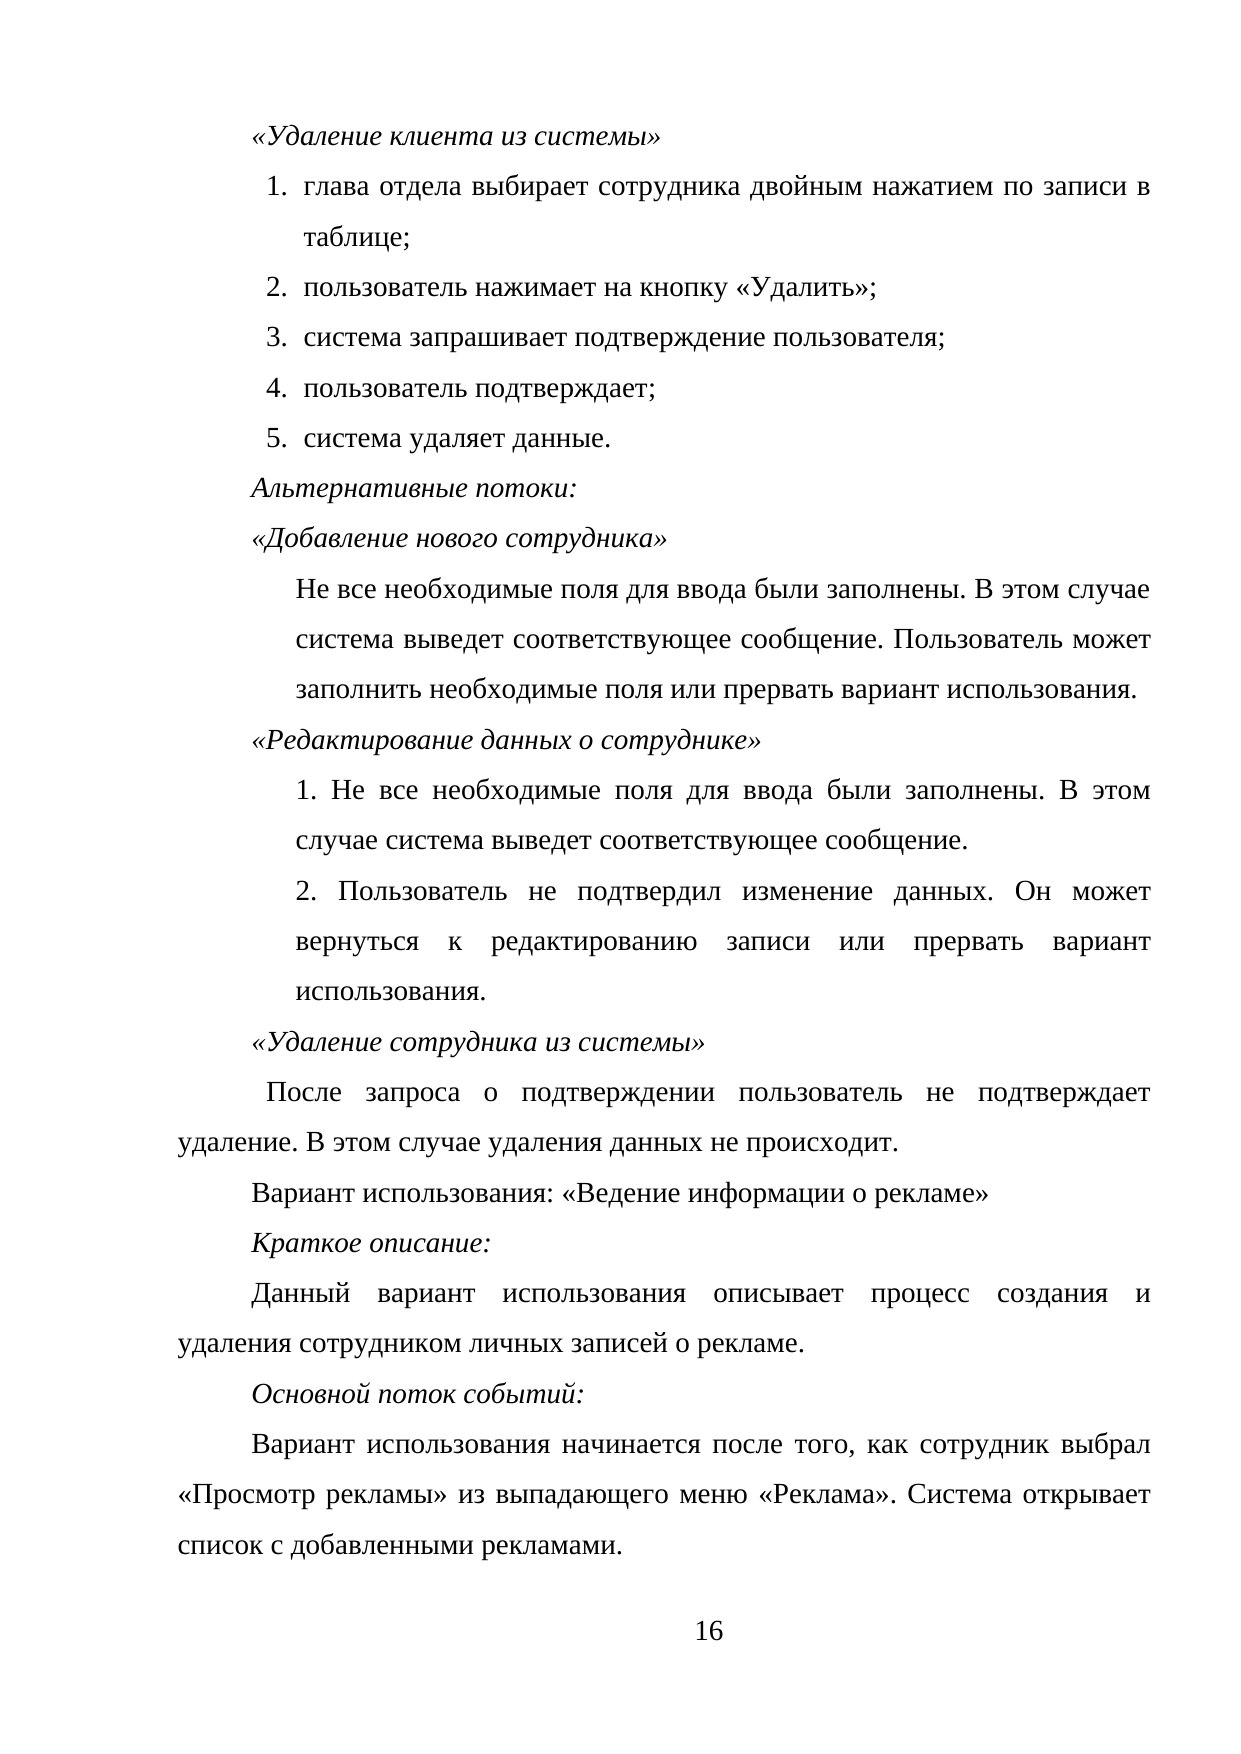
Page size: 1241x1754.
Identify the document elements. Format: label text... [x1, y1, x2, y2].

list глава отдела выбирает сотрудника двойным нажатием по записи в таблице; [266, 168, 1152, 252]
list 2. Пользователь не подтвердил изменение данных. Он может вернуться к редактированию записи или прервать вариант использования. [295, 873, 1152, 1007]
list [266, 319, 1152, 353]
text «Удаление клиента из системы» [177, 118, 1152, 152]
text Данный вариант использования описывает процесс создания и удаления сотрудником личных записей о рекламе. [177, 1275, 1152, 1359]
text Альтернативные потоки: [177, 470, 1152, 504]
text Краткое описание: [177, 1225, 1152, 1258]
text Основной поток событий: [177, 1376, 1152, 1409]
text «Редактирование данных о сотруднике» [177, 722, 1152, 755]
text «Удаление сотрудника из системы» [177, 1024, 1152, 1057]
text Вариант использования начинается после того, как сотрудник выбрал «Просмотр рекламы» из выпадающего меню «Реклама». Система открывает список с добавленными рекламами. [177, 1426, 1152, 1560]
list 1. Не все необходимые поля для ввода были заполнены. В этом случае система выведет соответствующее сообщение. [295, 772, 1152, 856]
list система удаляет данные. [266, 420, 1152, 453]
list пользователь нажимает на кнопку «Удалить»; [266, 269, 1152, 303]
text «Добавление нового сотрудника» [177, 521, 1152, 554]
list пользователь подтверждает; [266, 370, 1152, 403]
list Не все необходимые поля для ввода были заполнены. В этом случае система выведет соответствующее сообщение. Пользователь может заполнить необходимые поля или прервать вариант использования. [295, 571, 1152, 705]
text После запроса о подтверждении пользователь не подтверждает удаление. В этом случае удаления данных не происходит. [177, 1074, 1152, 1158]
text Вариант использования: «Ведение информации о рекламе» [177, 1175, 1152, 1208]
